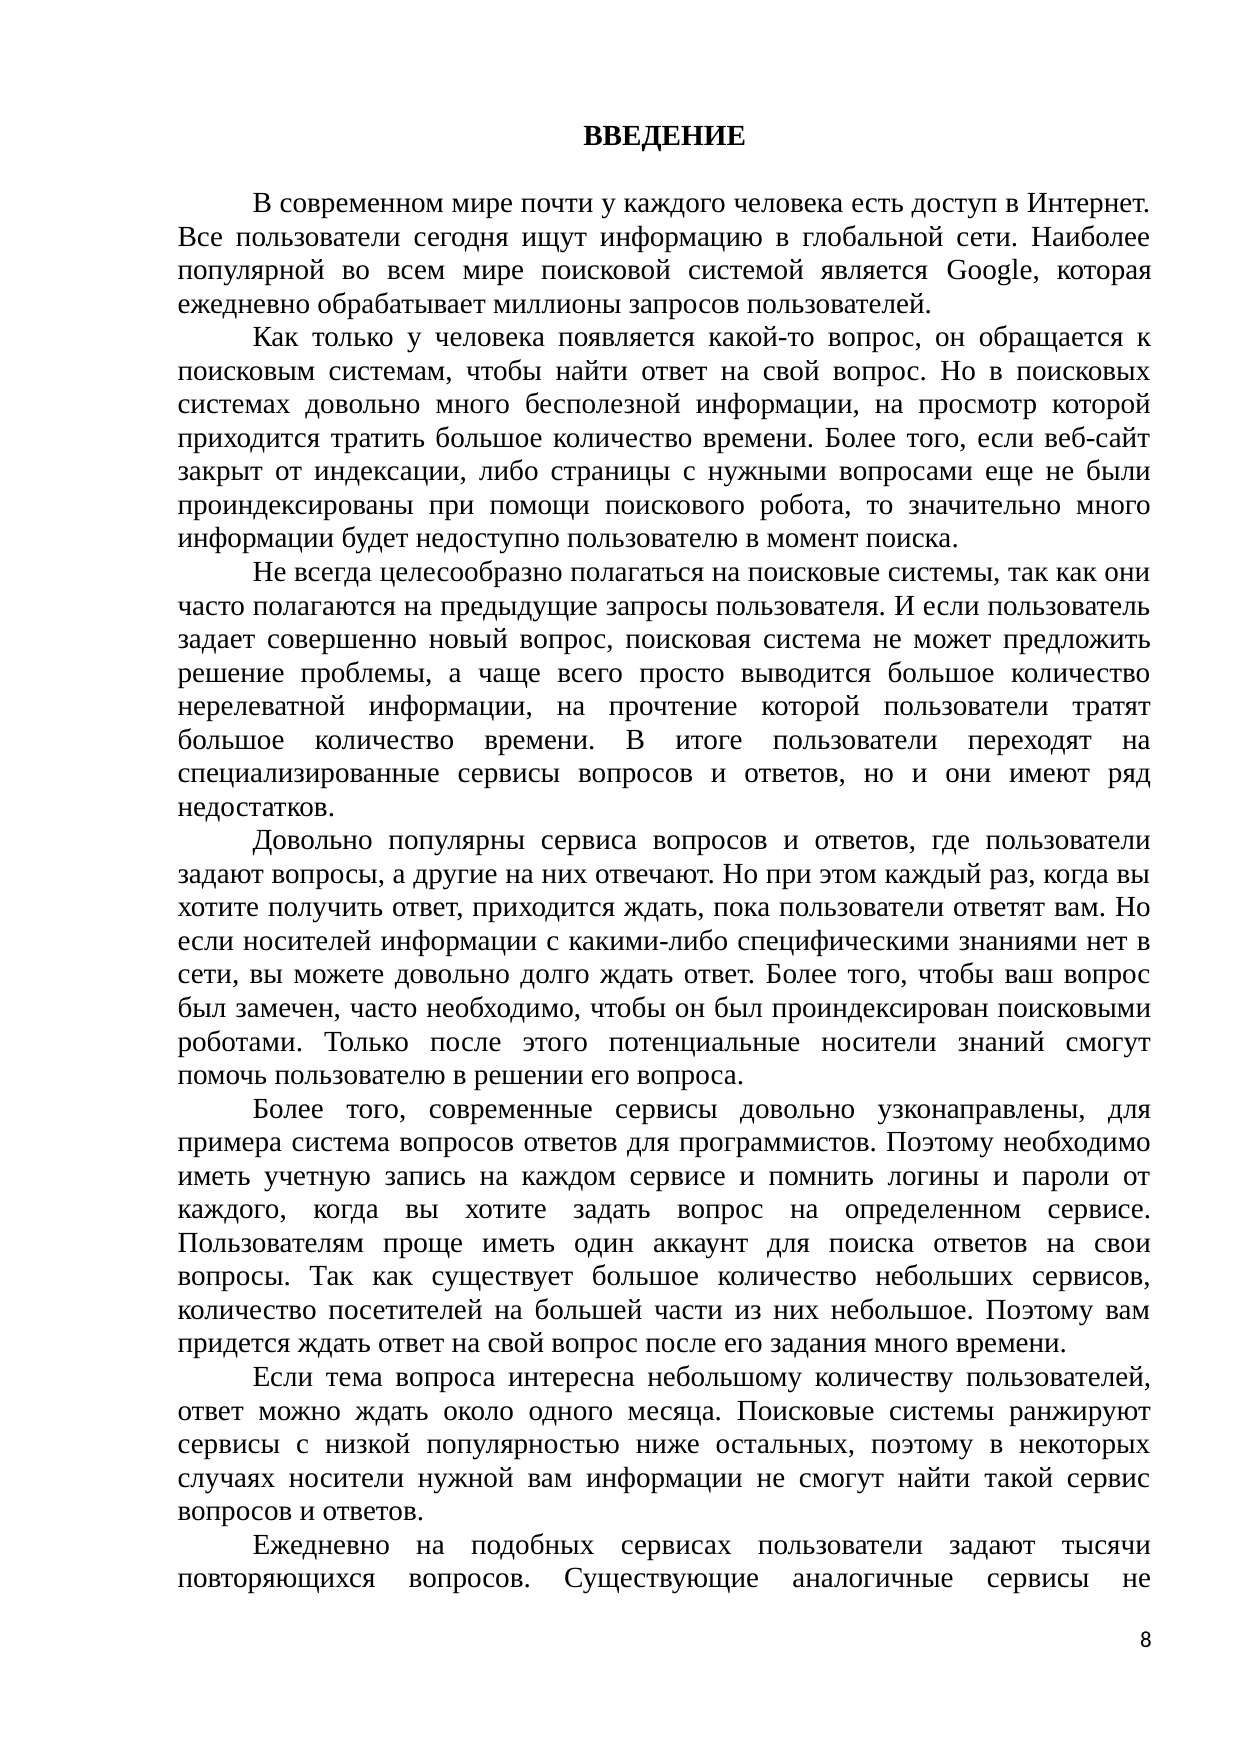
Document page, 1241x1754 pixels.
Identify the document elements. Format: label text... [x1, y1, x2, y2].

text Как только у человека появляется какой-то вопрос, он обращается к поисковым системам, чтобы найти ответ на свой вопрос. Но в поисковых системах довольно много бесполезной информации, на просмотр которой приходится тратить большое количество времени. Более того, если веб-сайт закрыт от индексации, либо страницы с нужными вопросами еще не были проиндексированы при помощи поискового робота, то значительно много информации будет недоступно пользователю в момент поиска. [177, 319, 1152, 554]
text Не всегда целесообразно полагаться на поисковые системы, так как они часто полагаются на предыдущие запросы пользователя. И если пользователь задает совершенно новый вопрос, поисковая система не может предложить решение проблемы, а чаще всего просто выводится большое количество нерелеватной информации, на прочтение которой пользователи тратят большое количество времени. В итоге пользователи переходят на специализированные сервисы вопросов и ответов, но и они имеют ряд недостатков. [177, 554, 1152, 822]
text Более того, современные сервисы довольно узконаправлены, для примера система вопросов ответов для программистов. Поэтому необходимо иметь учетную запись на каждом сервисе и помнить логины и пароли от каждого, когда вы хотите задать вопрос на определенном сервисе. Пользователям проще иметь один аккаунт для поиска ответов на свои вопросы. Так как существует большое количество небольших сервисов, количество посетителей на большей части из них небольшое. Поэтому вам придется ждать ответ на свой вопрос после его задания много времени. [177, 1091, 1152, 1359]
text В современном мире почти у каждого человека есть доступ в Интернет. Все пользователи сегодня ищут информацию в глобальной сети. Наиболее популярной во всем мире поисковой системой является Google, которая ежедневно обрабатывает миллионы запросов пользователей. [177, 185, 1152, 319]
subtitle ВВЕДЕНИЕ [177, 118, 1152, 152]
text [177, 1527, 1152, 1594]
text Довольно популярны сервиса вопросов и ответов, где пользователи задают вопросы, а другие на них отвечают. Но при этом каждый раз, когда вы хотите получить ответ, приходится ждать, пока пользователи ответят вам. Но если носителей информации с какими-либо специфическими знаниями нет в сети, вы можете довольно долго ждать ответ. Более того, чтобы ваш вопрос был замечен, часто необходимо, чтобы он был проиндексирован поисковыми роботами. Только после этого потенциальные носители знаний смогут помочь пользователю в решении его вопроса. [177, 822, 1152, 1091]
text Если тема вопроса интересна небольшому количеству пользователей, ответ можно ждать около одного месяца. Поисковые системы ранжируют сервисы с низкой популярностью ниже остальных, поэтому в некоторых случаях носители нужной вам информации не смогут найти такой сервис вопросов и ответов. [177, 1359, 1152, 1527]
